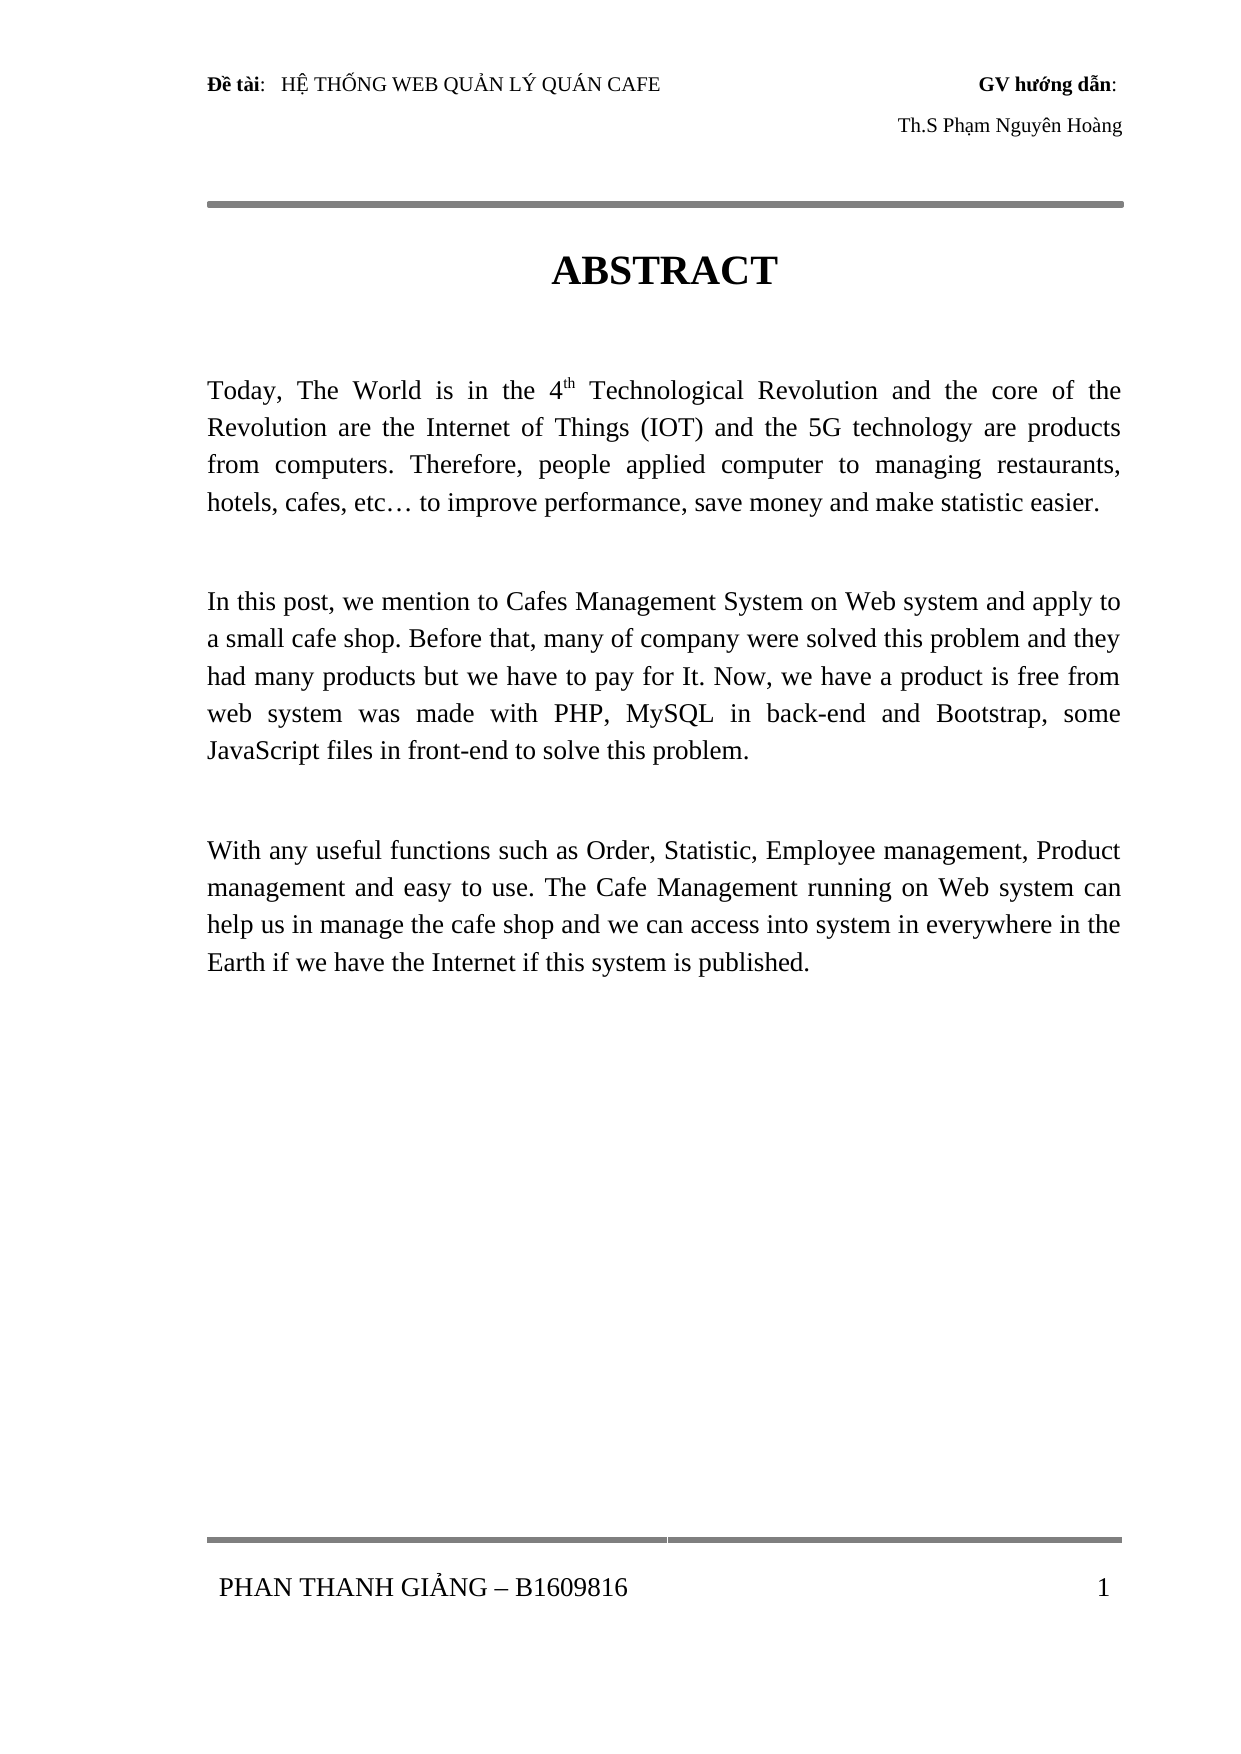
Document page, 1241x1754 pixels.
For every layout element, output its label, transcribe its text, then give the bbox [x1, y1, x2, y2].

text Today, The World is in the 4th Technological Revolution and the core of the Revolution are the Internet of Things (IOT) and the 5G technology are products from computers. Therefore, people applied computer to managing restaurants, hotels, cafes, etc… to improve performance, save money and make statistic easier. [207, 374, 1122, 517]
subtitle ABSTRACT [207, 245, 1122, 293]
text With any useful functions such as Order, Statistic, Employee management, Product management and easy to use. The Cafe Management running on Web system can help us in manage the cafe shop and we can access into system in everywhere in the Earth if we have the Internet if this system is published. [207, 834, 1122, 977]
text In this post, we mention to Cafes Management System on Web system and apply to a small cafe shop. Before that, many of company were solved this problem and they had many products but we have to pay for It. Now, we have a product is free from web system was made with PHP, MySQL in back-end and Bootstrap, some JavaScript files in front-end to solve this problem. [207, 585, 1122, 766]
